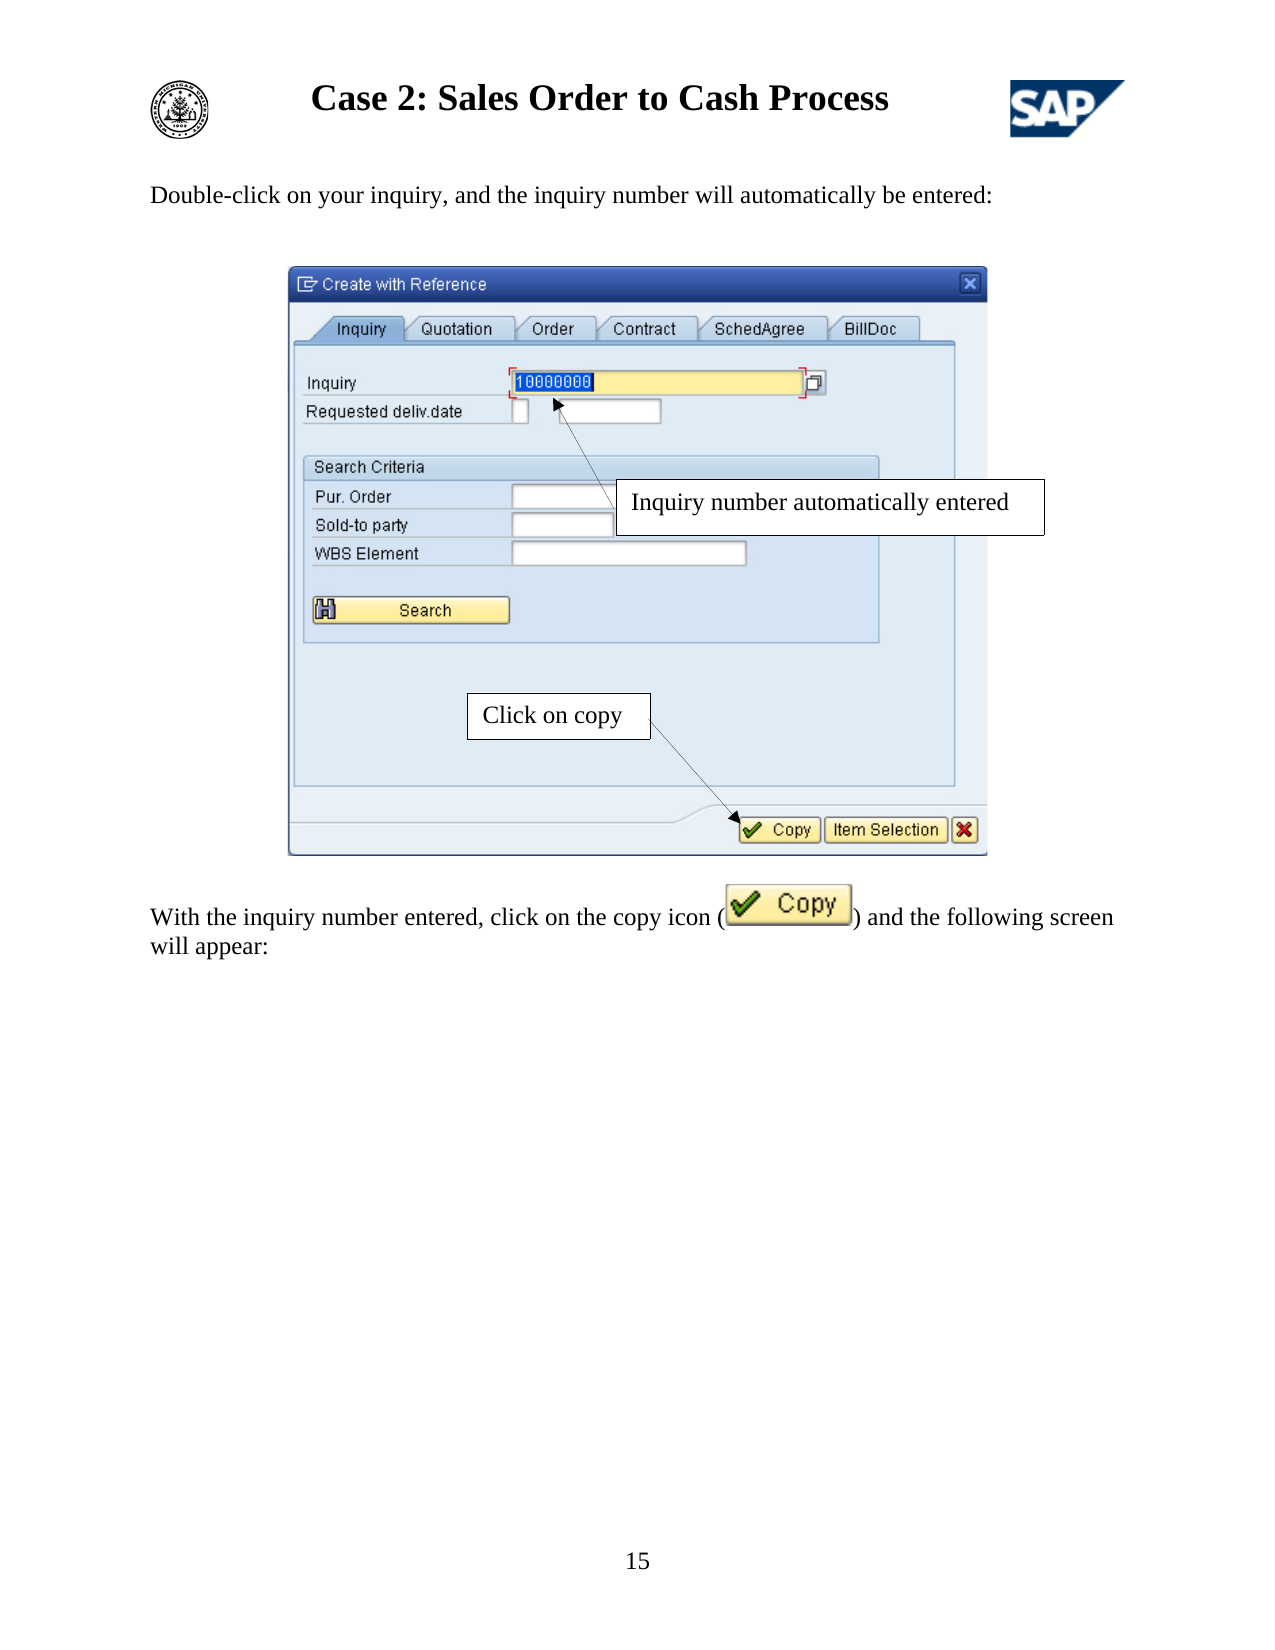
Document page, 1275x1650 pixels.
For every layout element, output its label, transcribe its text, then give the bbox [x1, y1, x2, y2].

text With the inquiry number entered, click on the copy icon () and the following screen will appear: [150, 884, 1125, 960]
picture [287, 266, 988, 856]
picture [1010, 80, 1125, 139]
picture [725, 884, 853, 926]
text Double-click on your inquiry, and the inquiry number will automatically be entered: [150, 180, 1125, 209]
picture [150, 80, 209, 139]
